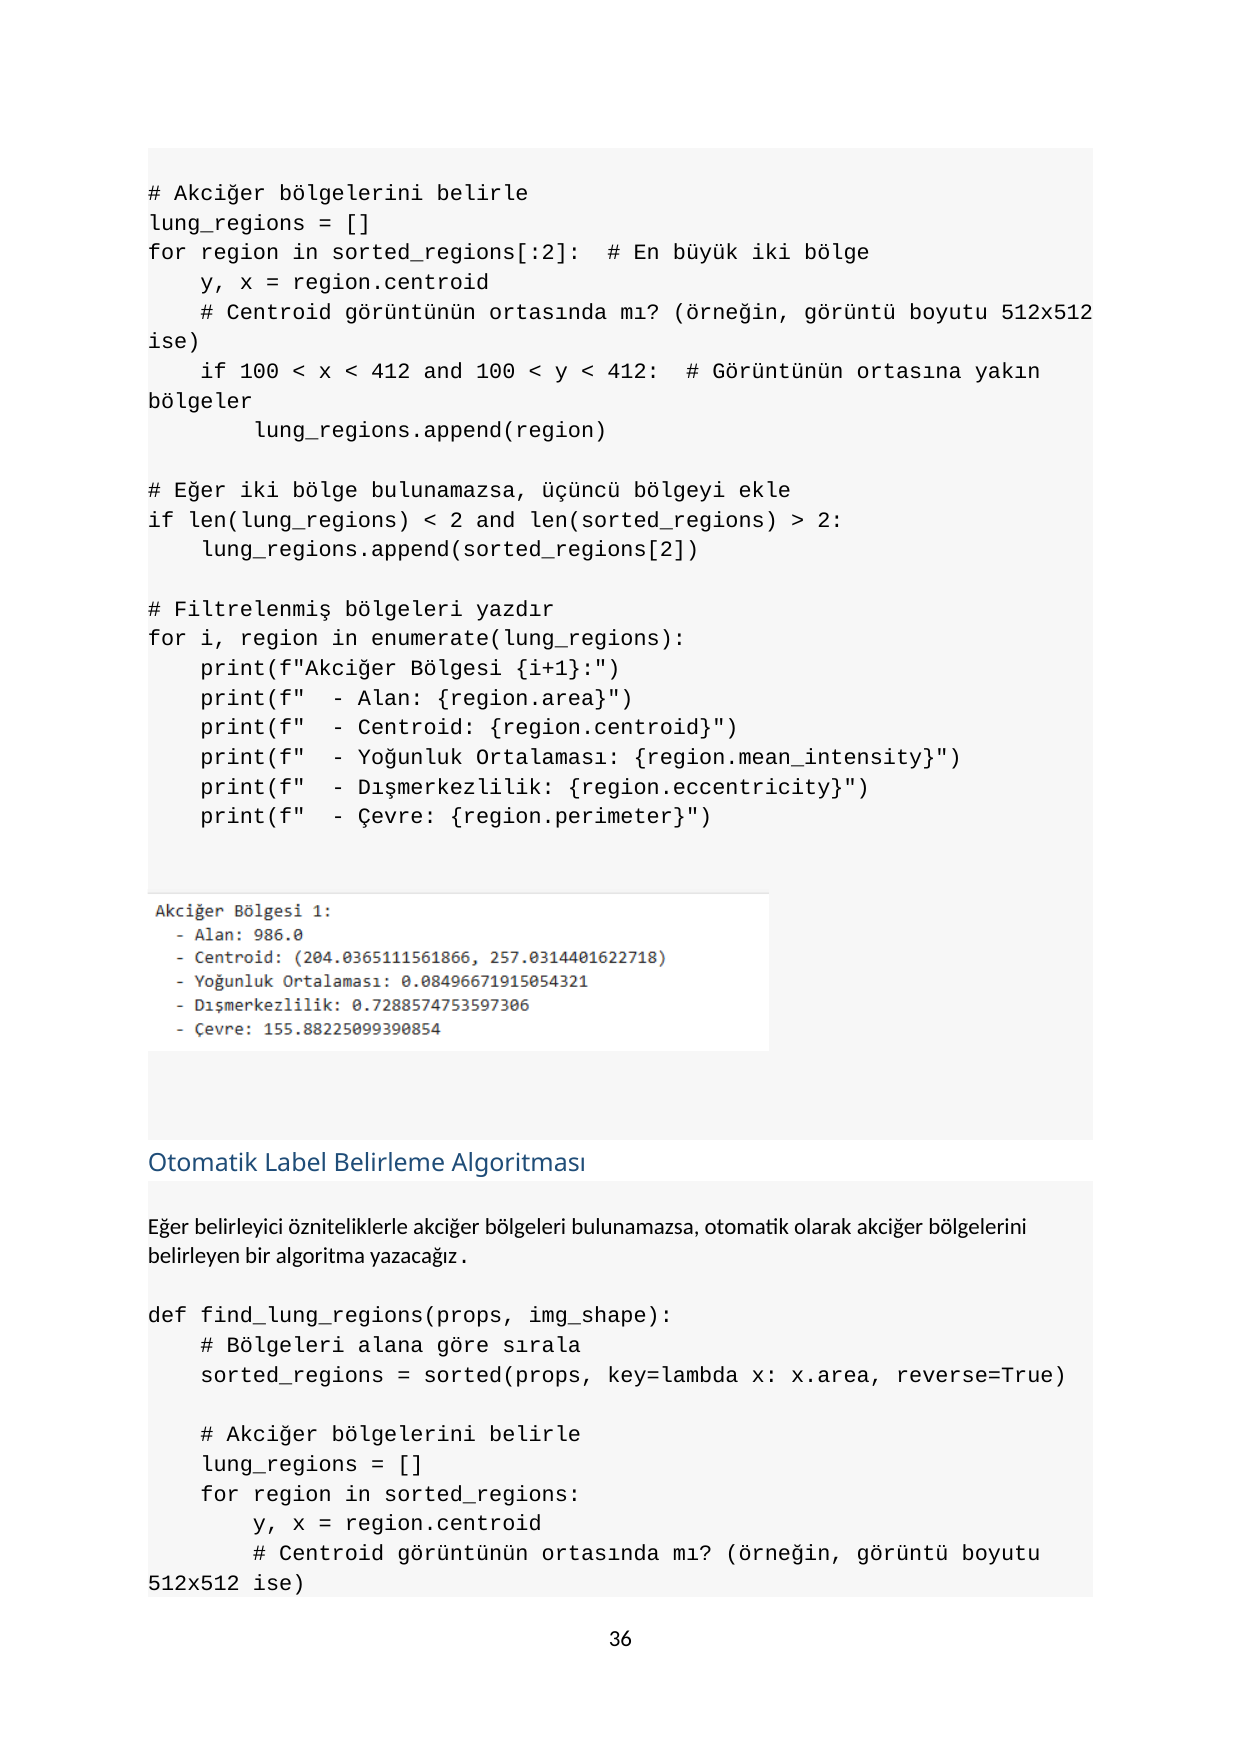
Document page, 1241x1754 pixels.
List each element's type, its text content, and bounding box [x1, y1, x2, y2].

text Eğer belirleyici özniteliklerle akciğer bölgeleri bulunamazsa, otomatik olarak akciğer bölgelerini belirleyen bir algoritma yazacağız. [148, 1211, 1093, 1270]
text print(f"Akciğer Bölgesi {i+1}:") [148, 652, 1093, 682]
text print(f" - Dışmerkezlilik: {region.eccentricity}") [148, 771, 1093, 801]
text for region in sorted_regions[:2]: # En büyük iki bölge [148, 237, 1093, 266]
picture [147, 889, 769, 1051]
text for region in sorted_regions: [148, 1478, 1093, 1508]
text # Centroid görüntünün ortasında mı? (örneğin, görüntü boyutu 512x512 ise) [148, 1537, 1093, 1597]
text print(f" - Centroid: {region.centroid}") [148, 712, 1093, 741]
text # Eğer iki bölge bulunamazsa, üçüncü bölgeyi ekle [148, 474, 1093, 504]
text y, x = region.centroid [148, 266, 1093, 296]
text lung_regions = [] [148, 1448, 1093, 1478]
text print(f" - Yoğunluk Ortalaması: {region.mean_intensity}") [148, 741, 1093, 771]
text # Filtrelenmiş bölgeleri yazdır [148, 593, 1093, 623]
text sorted_regions = sorted(props, key=lambda x: x.area, reverse=True) [148, 1359, 1093, 1389]
text # Akciğer bölgelerini belirle [148, 177, 1093, 207]
text def find_lung_regions(props, img_shape): [148, 1300, 1093, 1329]
text if len(lung_regions) < 2 and len(sorted_regions) > 2: [148, 504, 1093, 533]
text for i, region in enumerate(lung_regions): [148, 623, 1093, 652]
text # Centroid görüntünün ortasında mı? (örneğin, görüntü boyutu 512x512 ise) [148, 296, 1093, 355]
text lung_regions.append(region) [148, 415, 1093, 444]
text lung_regions.append(sorted_regions[2]) [148, 533, 1093, 563]
subtitle Otomatik Label Belirleme Algoritması [148, 1144, 1093, 1178]
text # Bölgeleri alana göre sırala [148, 1329, 1093, 1359]
text # Akciğer bölgelerini belirle [148, 1418, 1093, 1448]
text y, x = region.centroid [148, 1508, 1093, 1537]
text if 100 < x < 412 and 100 < y < 412: # Görüntünün ortasına yakın bölgeler [148, 355, 1093, 415]
text print(f" - Çevre: {region.perimeter}") [148, 801, 1093, 830]
text print(f" - Alan: {region.area}") [148, 682, 1093, 712]
text lung_regions = [] [148, 207, 1093, 237]
